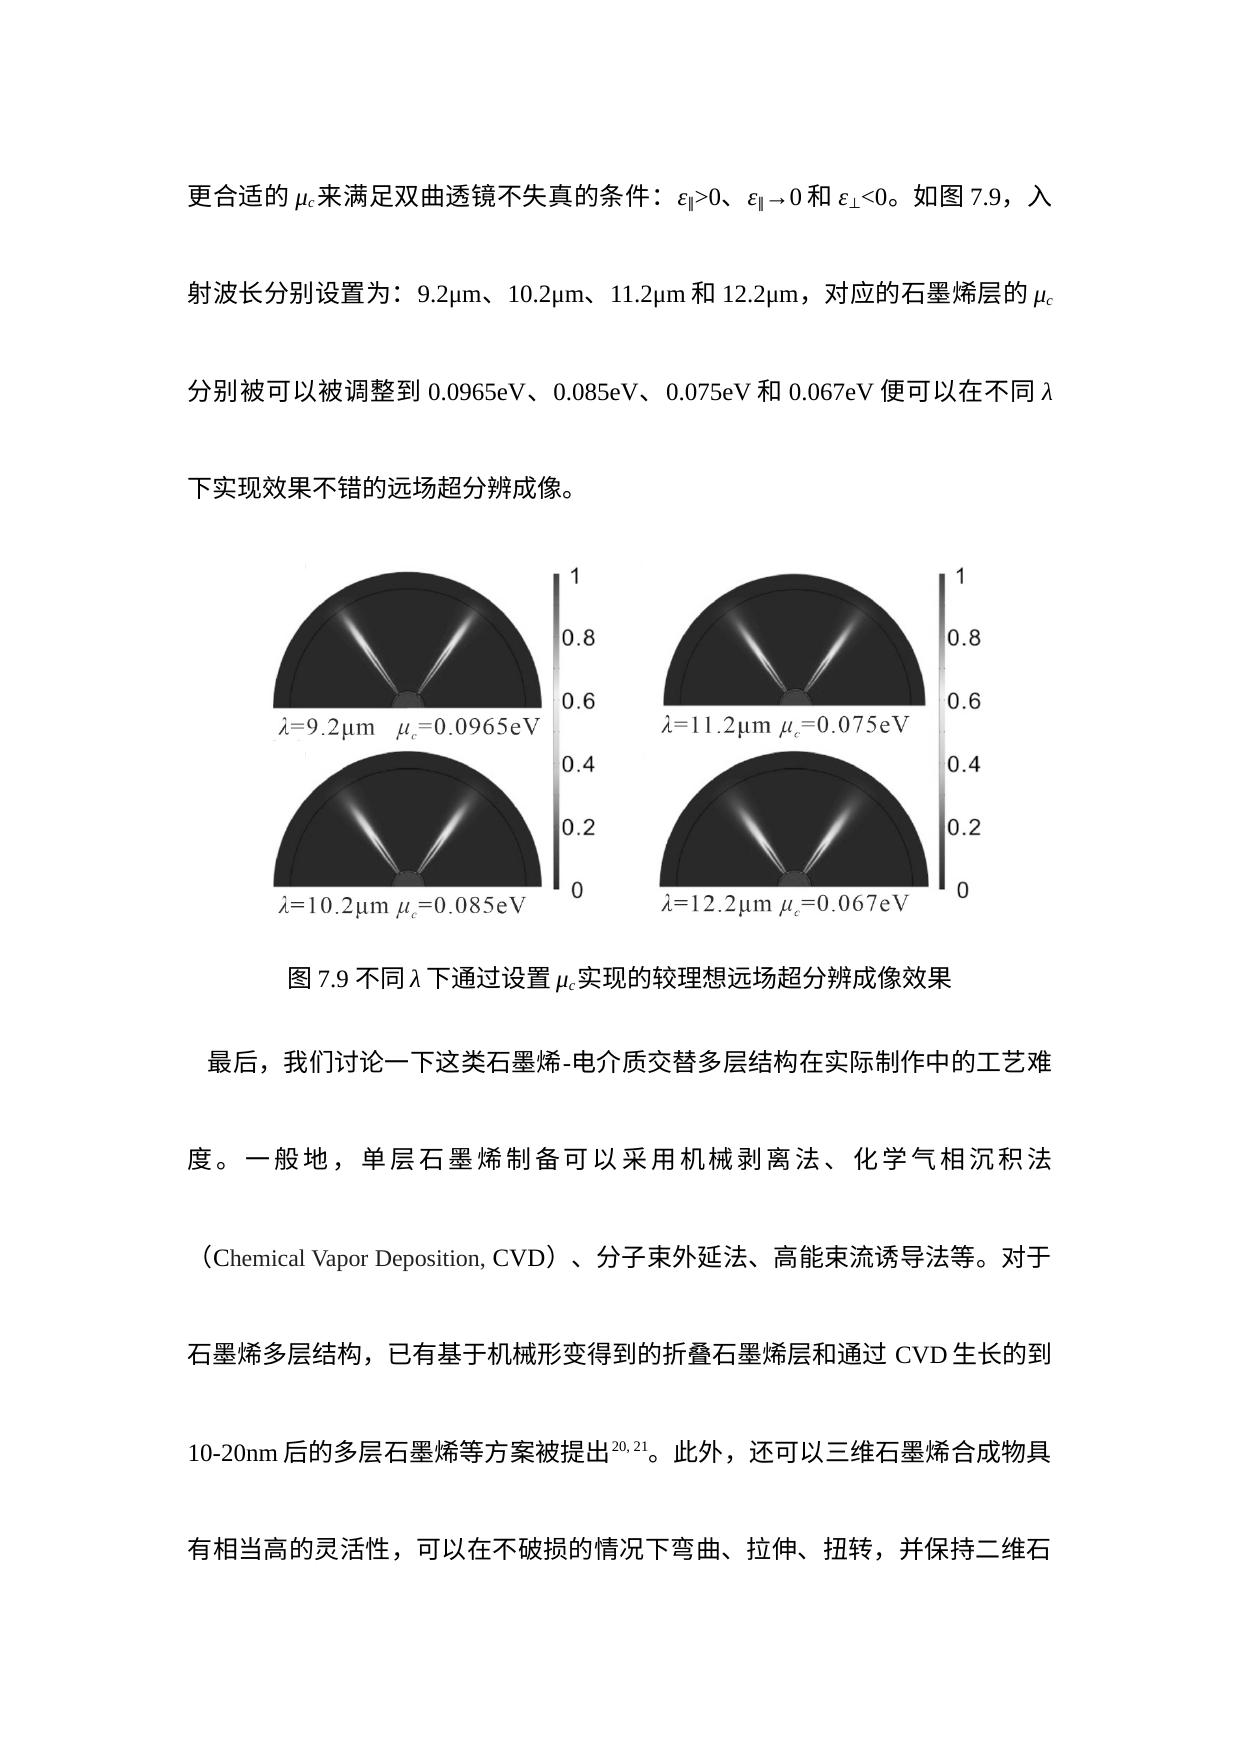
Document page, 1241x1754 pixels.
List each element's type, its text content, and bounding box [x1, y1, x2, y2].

picture [250, 537, 990, 919]
text 图7.9 不同λ下通过设置μc实现的较理想远场超分辨成像效果 [187, 944, 1053, 1009]
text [187, 1028, 1053, 1580]
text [187, 162, 1053, 519]
